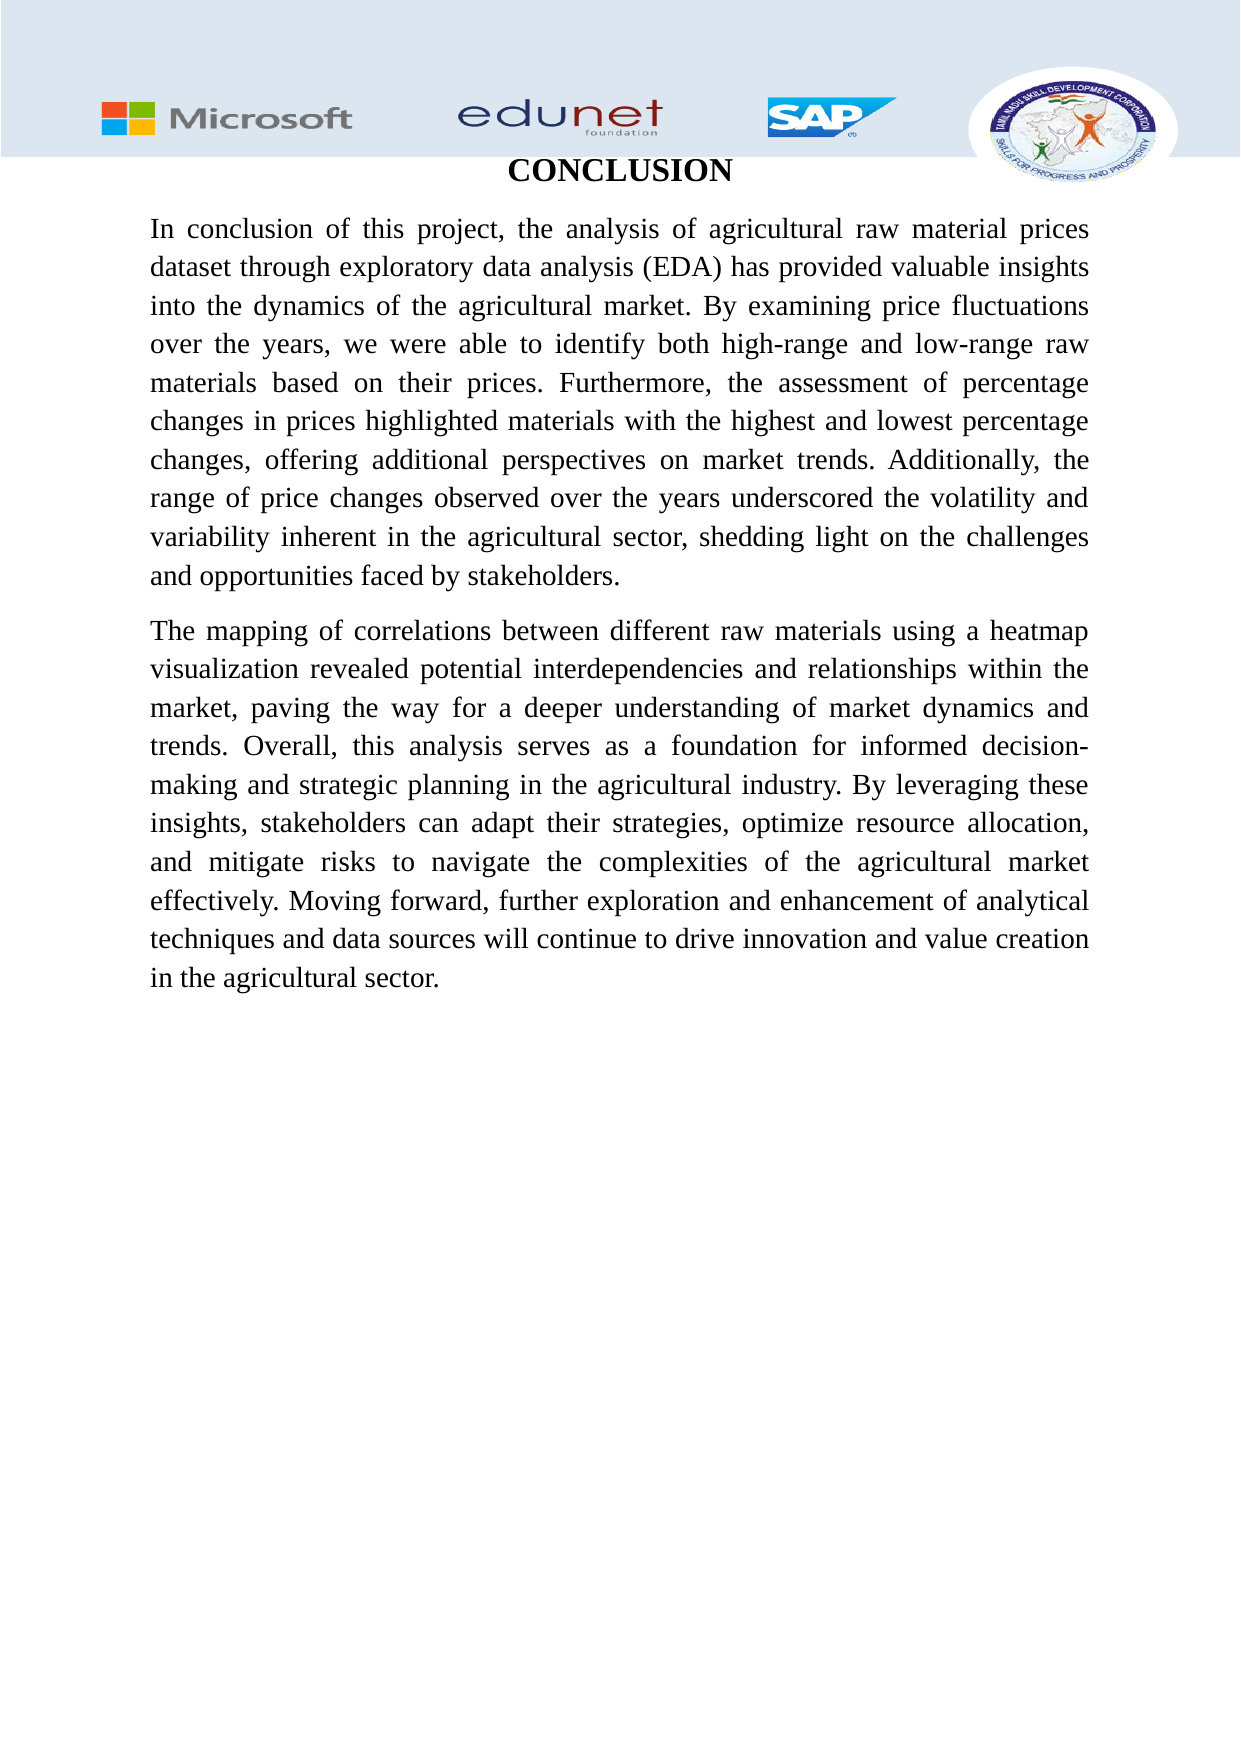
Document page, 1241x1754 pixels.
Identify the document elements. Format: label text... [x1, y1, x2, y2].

text CONCLUSION [150, 150, 1090, 188]
picture [449, 94, 672, 140]
picture [95, 98, 359, 138]
text In conclusion of this project, the analysis of agricultural raw material prices dataset through exploratory data analysis (EDA) has provided valuable insights into the dynamics of the agricultural market. By examining price fluctuations over the years, we were able to identify both high-range and low-range raw materials based on their prices. Furthermore, the assessment of percentage changes in prices highlighted materials with the highest and lowest percentage changes, offering additional perspectives on market trends. Additionally, the range of price changes observed over the years underscored the volatility and variability inherent in the agricultural sector, shedding light on the challenges and opportunities faced by stakeholders. [150, 211, 1090, 591]
text The mapping of correlations between different raw materials using a heatmap visualization revealed potential interdependencies and relationships within the market, paving the way for a deeper understanding of market dynamics and trends. Overall, this analysis serves as a foundation for informed decision-making and strategic planning in the agricultural industry. By leveraging these insights, stakeholders can adapt their strategies, optimize resource allocation, and mitigate risks to navigate the complexities of the agricultural market effectively. Moving forward, further exploration and enhancement of analytical techniques and data sources will continue to drive innovation and value creation in the agricultural sector. [150, 613, 1090, 993]
picture [765, 96, 899, 138]
picture [986, 77, 1160, 183]
